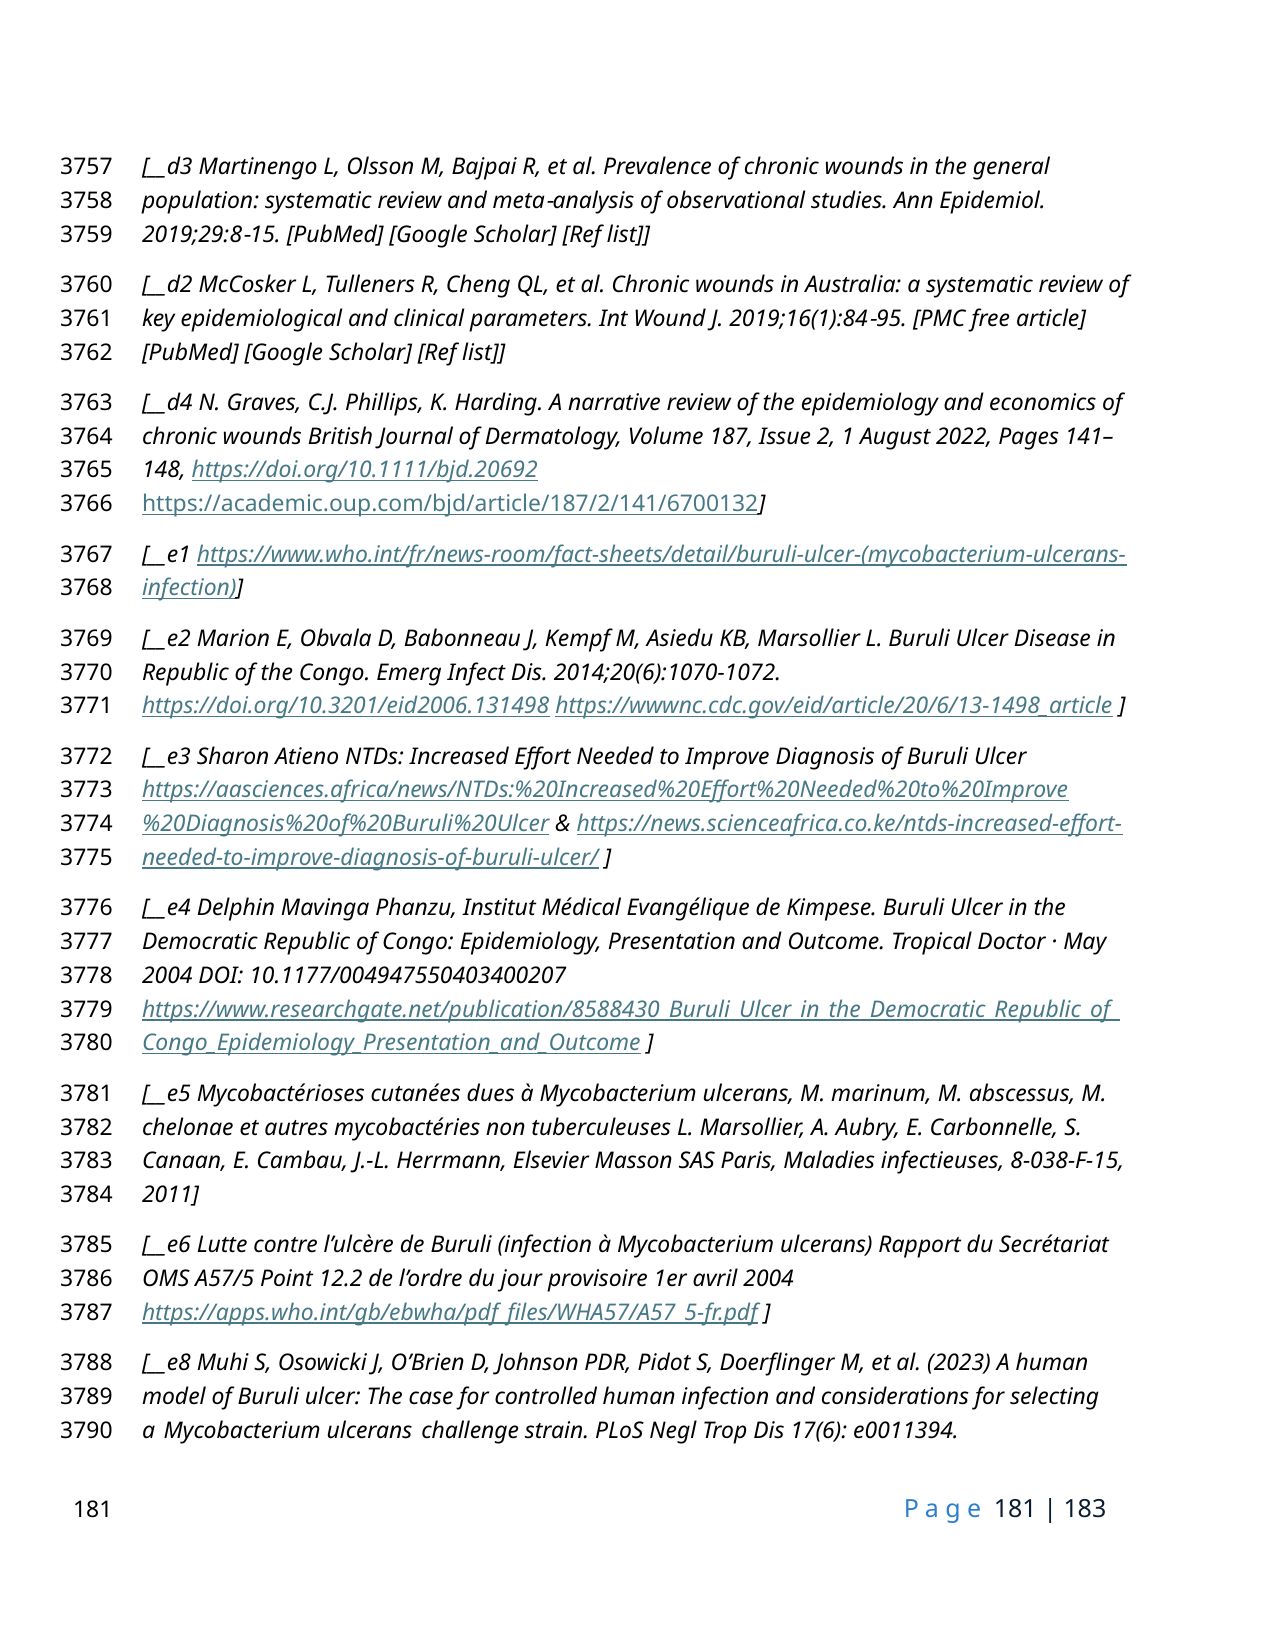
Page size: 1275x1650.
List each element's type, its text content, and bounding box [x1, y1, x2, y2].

text [__d2 McCosker L, Tulleners R, Cheng QL, et al. Chronic wounds in Australia: a systematic review of key epidemiological and clinical parameters. Int Wound J. 2019;16(1):84‐95. [PMC free article] [PubMed] [Google Scholar] [Ref list]] [142, 268, 1133, 367]
text [__e3 Sharon Atieno NTDs: Increased Effort Needed to Improve Diagnosis of Buruli Ulcer https://aasciences.africa/news/NTDs:%20Increased%20Effort%20Needed%20to%20Improve%20Diagnosis%20of%20Buruli%20Ulcer & https://news.scienceafrica.co.ke/ntds-increased-effort-needed-to-improve-diagnosis-of-buruli-ulcer/ ] [142, 739, 1133, 872]
text [__e1 https://www.who.int/fr/news-room/fact-sheets/detail/buruli-ulcer-(mycobacterium-ulcerans-infection)] [142, 537, 1133, 602]
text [142, 1346, 1133, 1445]
text [__d4 N. Graves, C.J. Phillips, K. Harding. A narrative review of the epidemiology and economics of chronic wounds British Journal of Dermatology, Volume 187, Issue 2, 1 August 2022, Pages 141–148, https://doi.org/10.1111/bjd.20692 https://academic.oup.com/bjd/article/187/2/141/6700132] [142, 386, 1133, 518]
text [__e5 Mycobactérioses cutanées dues à Mycobacterium ulcerans, M. marinum, M. abscessus, M. chelonae et autres mycobactéries non tuberculeuses L. Marsollier, A. Aubry, E. Carbonnelle, S. Canaan, E. Cambau, J.-L. Herrmann, Elsevier Masson SAS Paris, Maladies infectieuses, 8-038-F-15, 2011] [142, 1077, 1133, 1209]
text [__d3 Martinengo L, Olsson M, Bajpai R, et al. Prevalence of chronic wounds in the general population: systematic review and meta‐analysis of observational studies. Ann Epidemiol. 2019;29:8‐15. [PubMed] [Google Scholar] [Ref list]] [142, 150, 1133, 249]
text [__e6 Lutte contre l’ulcère de Buruli (infection à Mycobacterium ulcerans) Rapport du Secrétariat OMS A57/5 Point 12.2 de l’ordre du jour provisoire 1er avril 2004 https://apps.who.int/gb/ebwha/pdf_files/WHA57/A57_5-fr.pdf ] [142, 1228, 1133, 1327]
text [__e2 Marion E, Obvala D, Babonneau J, Kempf M, Asiedu KB, Marsollier L. Buruli Ulcer Disease in Republic of the Congo. Emerg Infect Dis. 2014;20(6):1070-1072. https://doi.org/10.3201/eid2006.131498 https://wwwnc.cdc.gov/eid/article/20/6/13-1498_article ] [142, 622, 1133, 720]
text [__e4 Delphin Mavinga Phanzu, Institut Médical Evangélique de Kimpese. Buruli Ulcer in the Democratic Republic of Congo: Epidemiology, Presentation and Outcome. Tropical Doctor · May 2004 DOI: 10.1177/004947550403400207 https://www.researchgate.net/publication/8588430_Buruli_Ulcer_in_the_Democratic_Republic_of_Congo_Epidemiology_Presentation_and_Outcome ] [142, 891, 1133, 1057]
